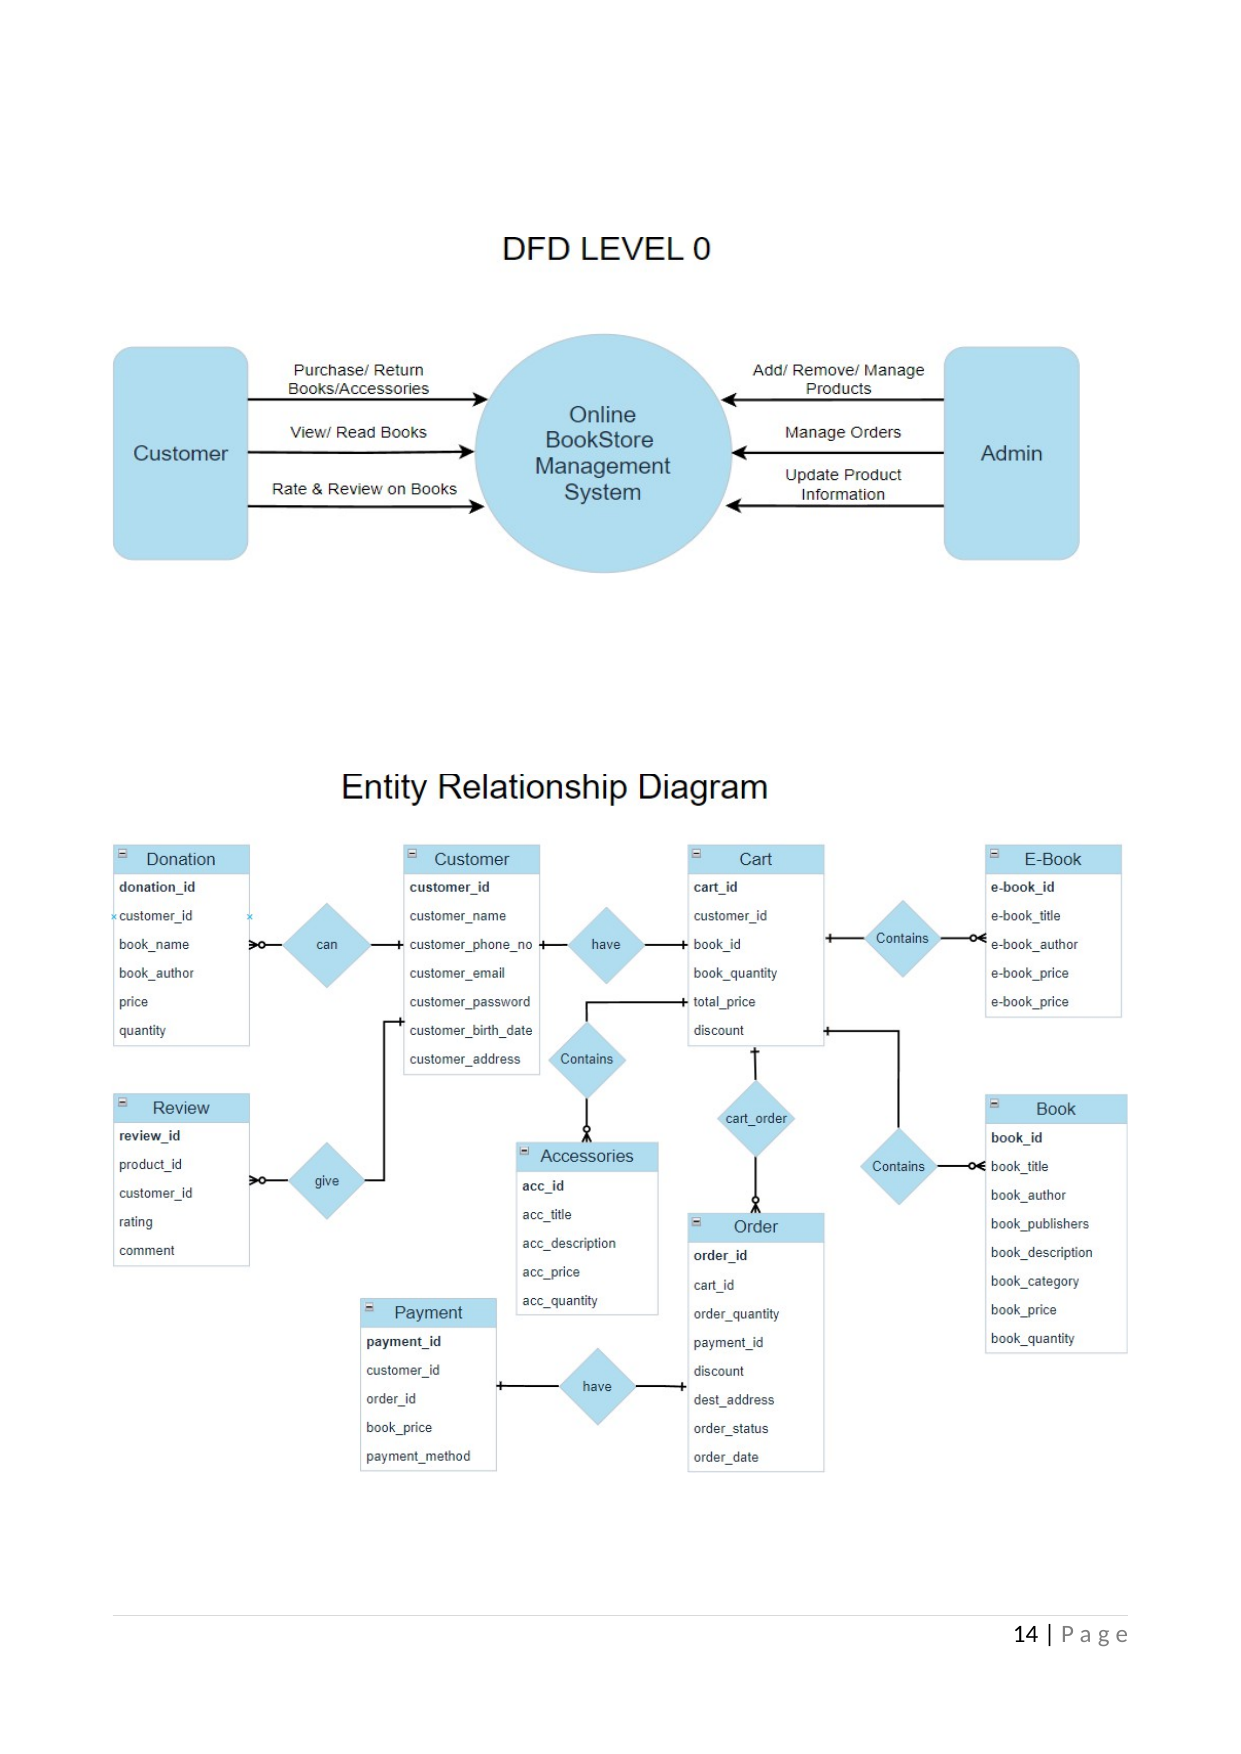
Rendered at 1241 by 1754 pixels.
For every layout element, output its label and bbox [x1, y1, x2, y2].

picture [112, 237, 1080, 574]
picture [111, 774, 1128, 1473]
